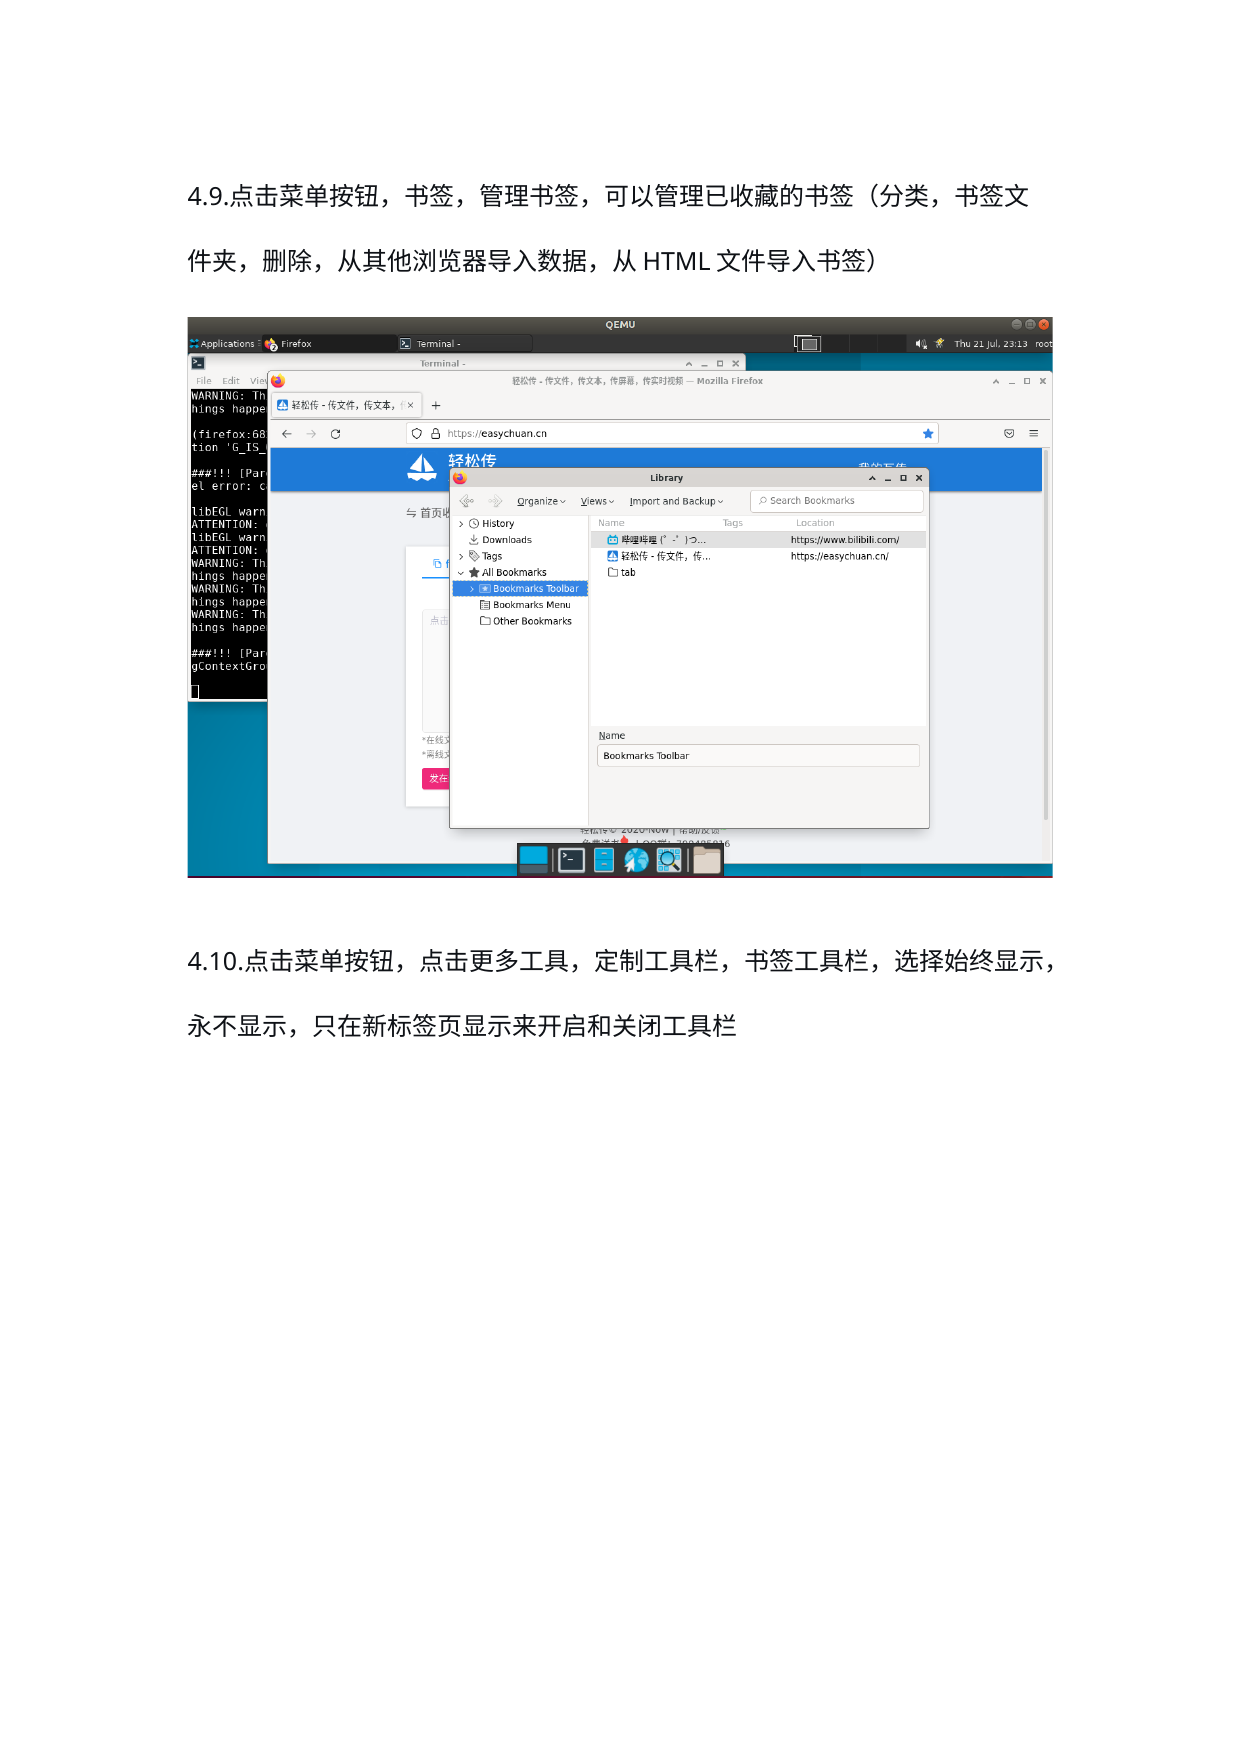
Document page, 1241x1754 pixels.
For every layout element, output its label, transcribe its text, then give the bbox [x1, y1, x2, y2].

text 4.9.点击菜单按钮，书签，管理书签，可以管理已收藏的书签（分类，书签文件夹，删除，从其他浏览器导入数据，从HTML文件导入书签） [187, 162, 1053, 292]
picture [187, 317, 1053, 878]
text 4.10.点击菜单按钮，点击更多工具，定制工具栏，书签工具栏，选择始终显示，永不显示，只在新标签页显示来开启和关闭工具栏 [187, 927, 1053, 1057]
